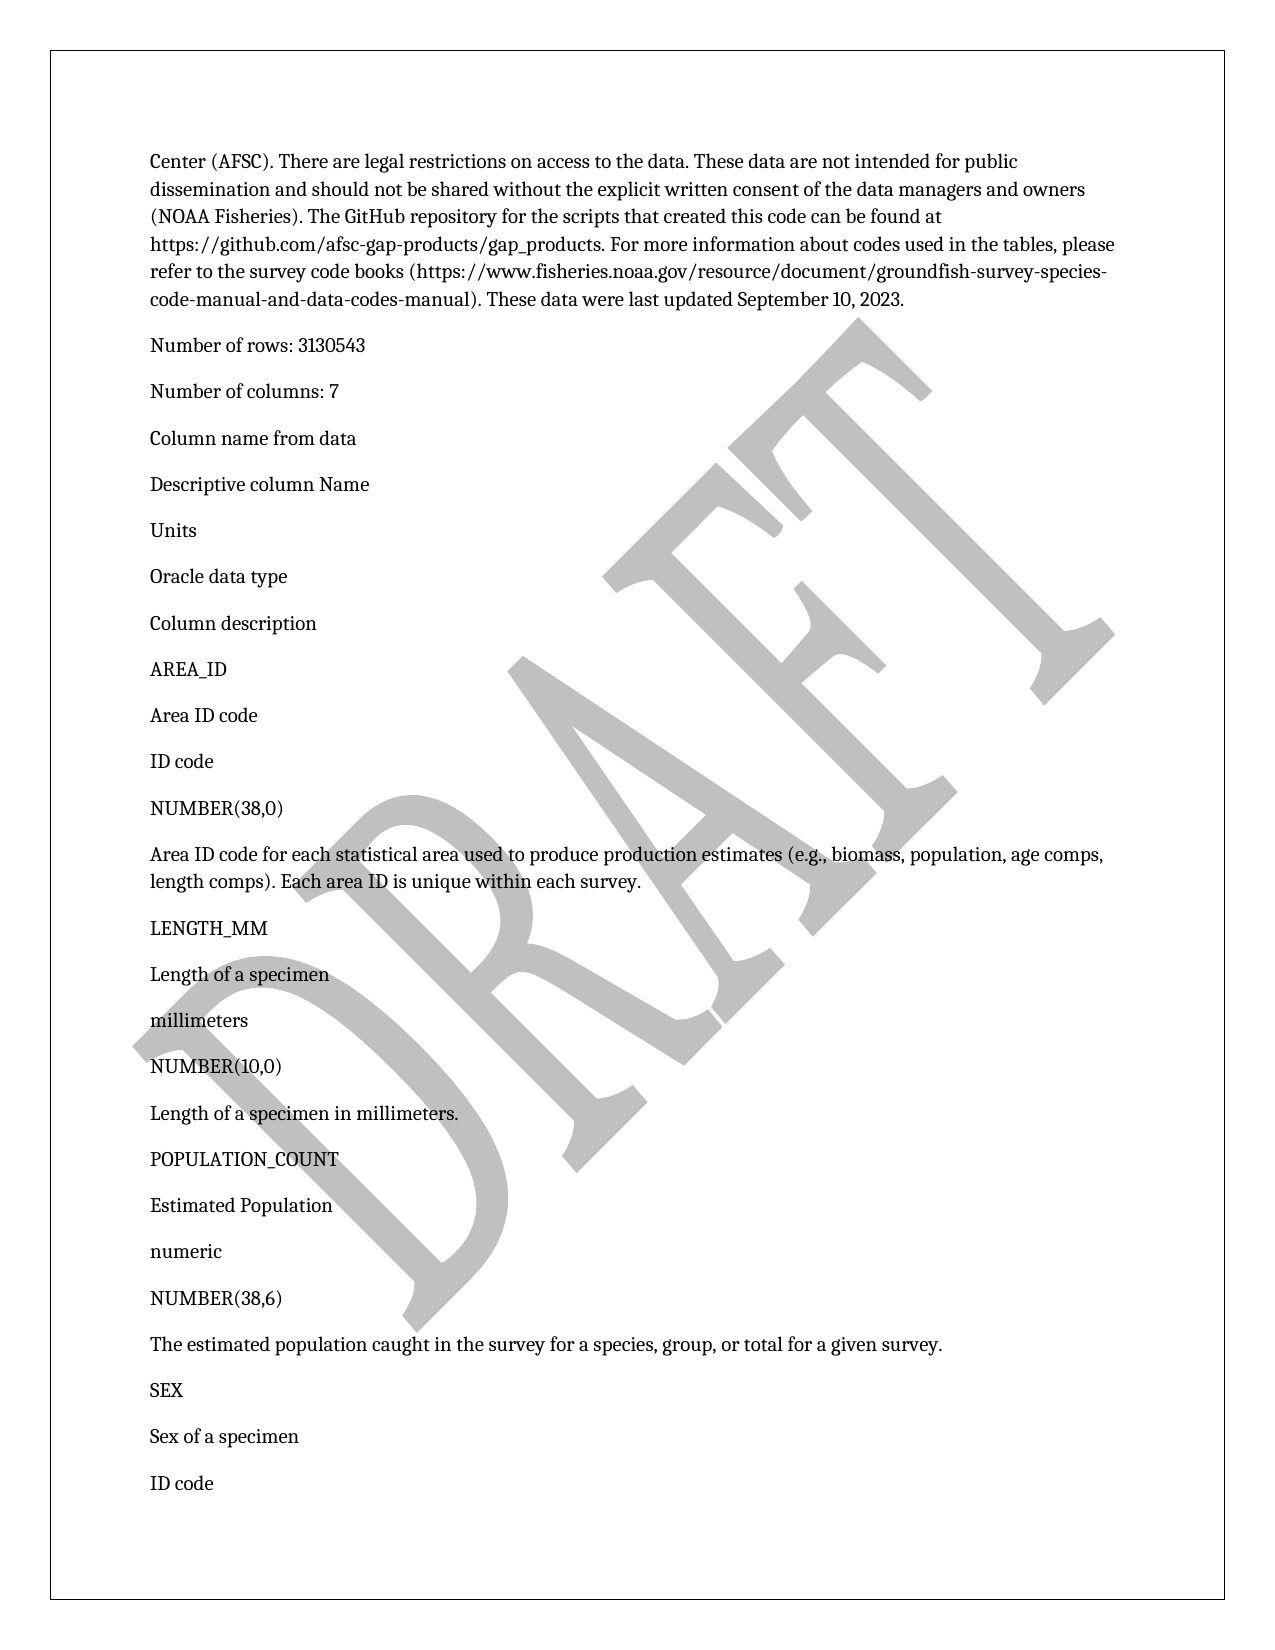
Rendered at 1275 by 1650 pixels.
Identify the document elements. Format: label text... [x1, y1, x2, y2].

text Column description [150, 611, 1125, 635]
text Length of a specimen in millimeters. [150, 1101, 1125, 1125]
text Area ID code [150, 704, 1125, 728]
text ID code [150, 1471, 1125, 1495]
text NUMBER(38,6) [150, 1286, 1125, 1310]
text Sex of a specimen [150, 1425, 1125, 1449]
text Number of columns: 7 [150, 380, 1125, 404]
text Length of a specimen [150, 962, 1125, 986]
text The estimated population caught in the survey for a species, group, or total for a given survey. [150, 1332, 1125, 1356]
text SEX [150, 1379, 1125, 1403]
text LENGTH_MM [150, 916, 1125, 940]
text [150, 150, 1125, 311]
text numeric [150, 1240, 1125, 1264]
text ID code [150, 750, 1125, 774]
text millimeters [150, 1009, 1125, 1033]
text Estimated Population [150, 1194, 1125, 1218]
text Number of rows: 3130543 [150, 334, 1125, 358]
text Area ID code for each statistical area used to produce production estimates (e.g., biomass, population, age comps, length comps). Each area ID is unique within each survey. [150, 842, 1125, 894]
text Descriptive column Name [150, 472, 1125, 496]
text POPULATION_COUNT [150, 1147, 1125, 1171]
text AREA_ID [150, 657, 1125, 681]
text NUMBER(10,0) [150, 1055, 1125, 1079]
text Oracle data type [150, 565, 1125, 589]
text NUMBER(38,0) [150, 796, 1125, 820]
text Units [150, 519, 1125, 543]
text Column name from data [150, 426, 1125, 450]
